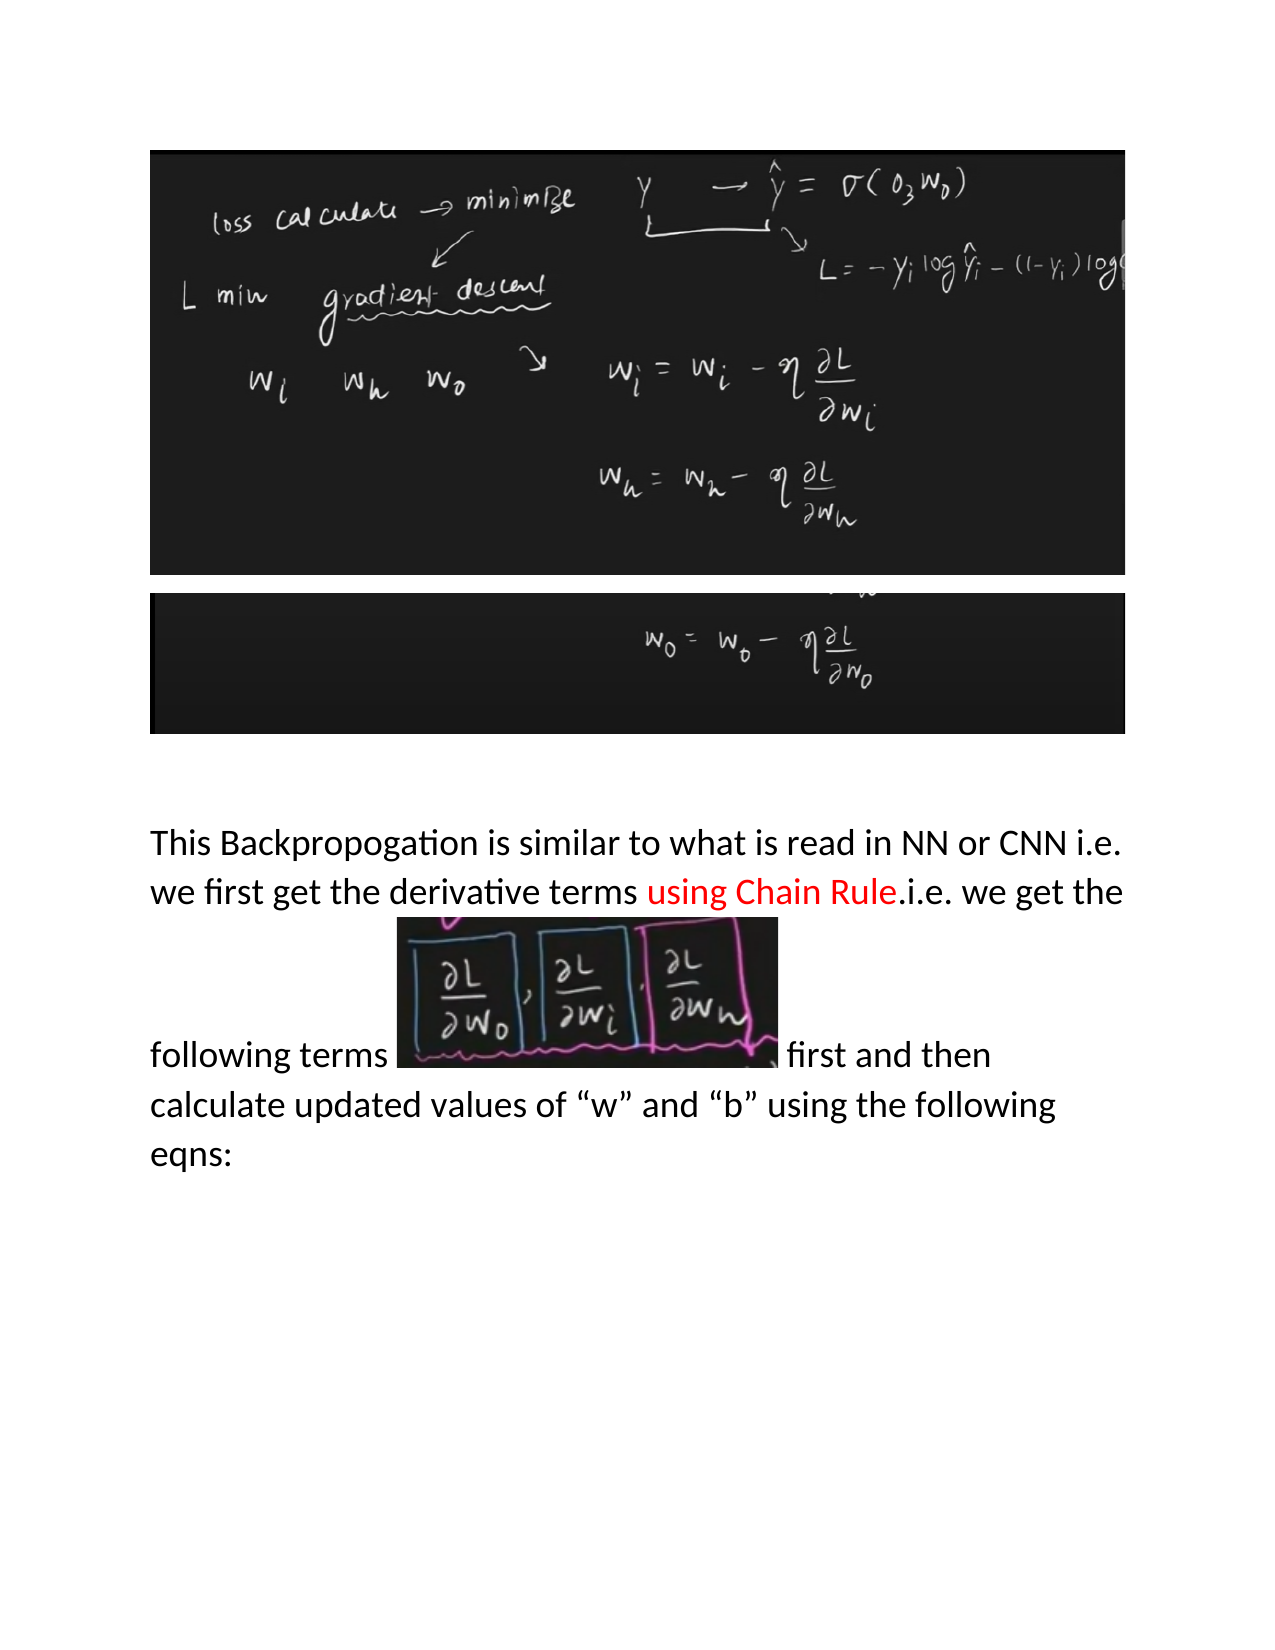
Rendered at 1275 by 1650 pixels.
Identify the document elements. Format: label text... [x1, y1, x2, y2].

picture [150, 593, 1125, 734]
picture [150, 150, 1125, 575]
text This Backpropogation is similar to what is read in NN or CNN i.e. we first get the derivative terms using Chain Rule.i.e. we get the following terms first and then calculate updated values of “w” and “b” using the following eqns: [150, 819, 1125, 1176]
picture [396, 917, 779, 1068]
